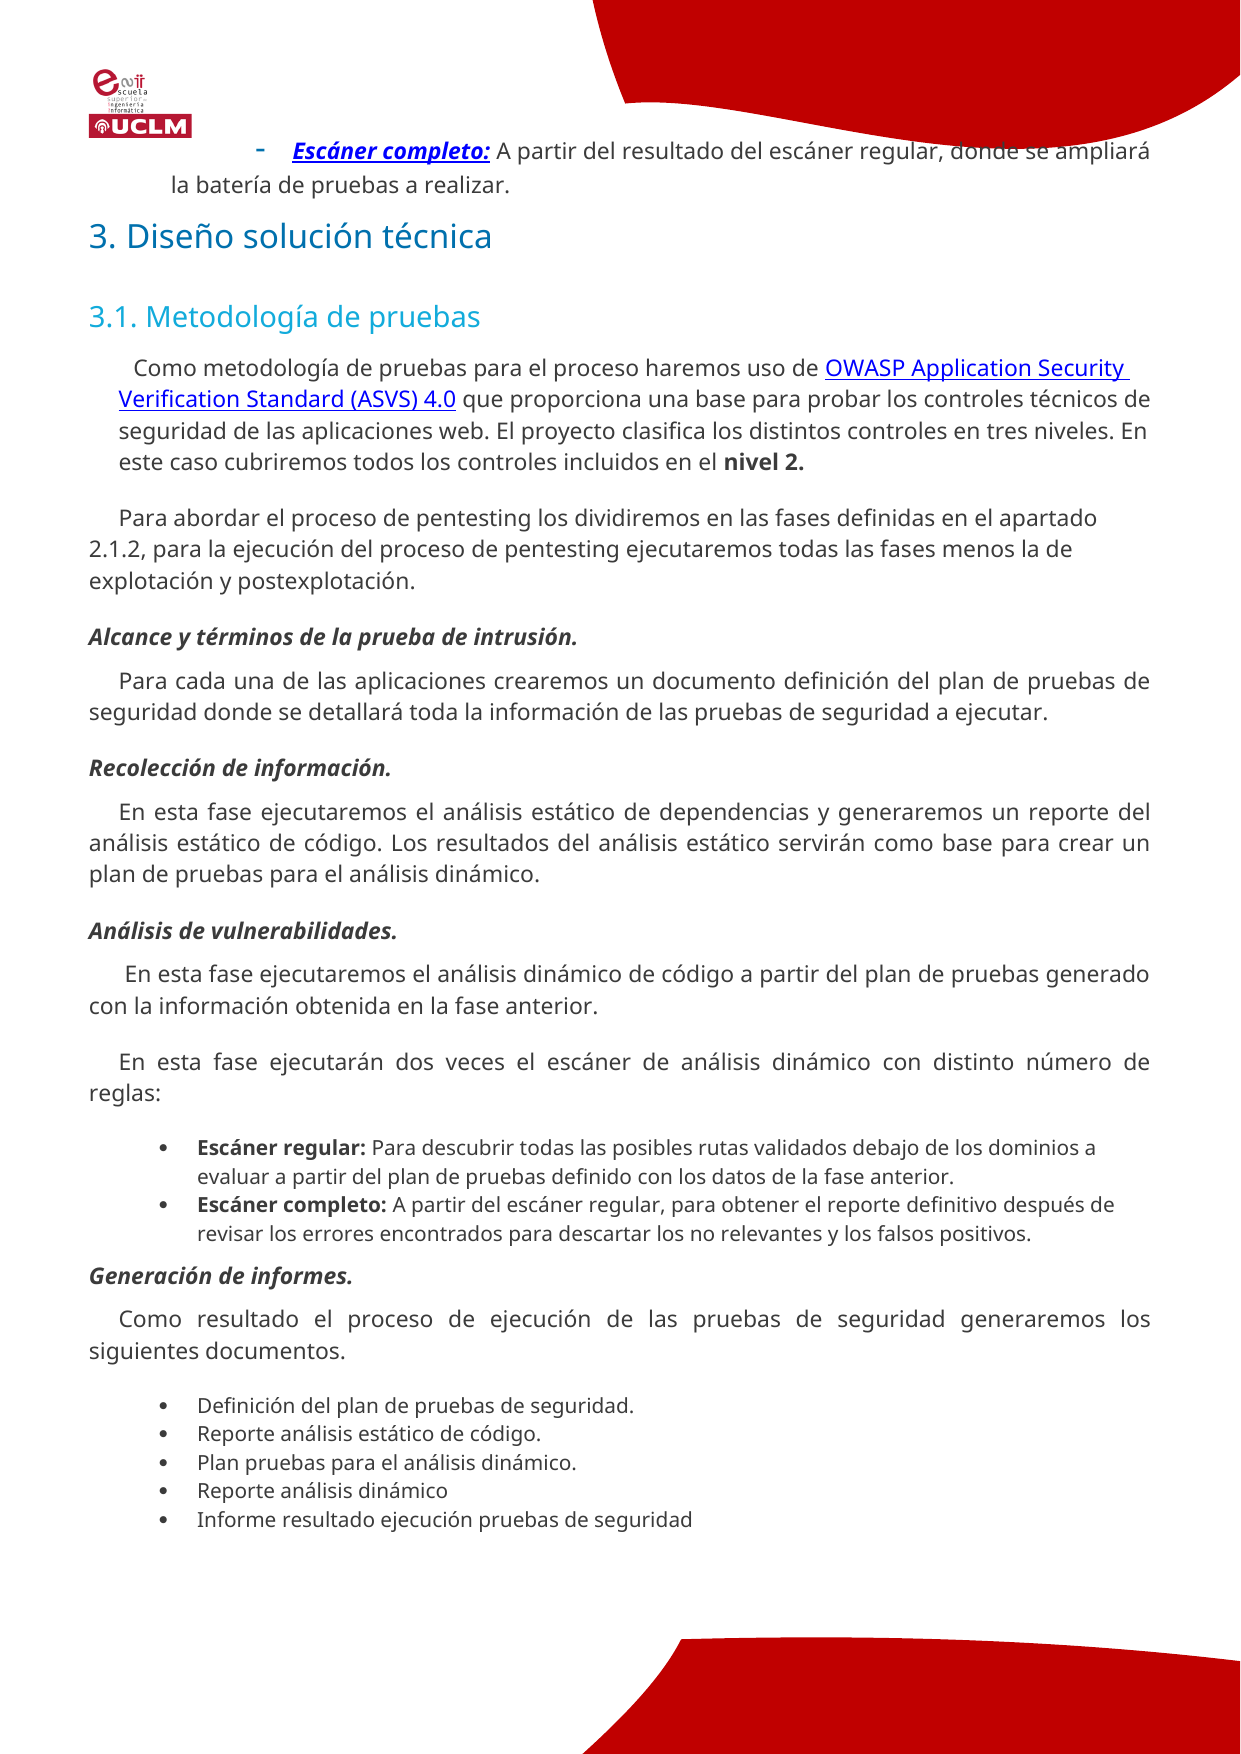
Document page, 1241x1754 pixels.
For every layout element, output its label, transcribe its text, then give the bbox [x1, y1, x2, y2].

list Escáner completo: A partir del escáner regular, para obtener el reporte definitivo después de revisar los errores encontrados para descartar los no relevantes y los falsos positivos. [159, 1190, 1152, 1247]
text En esta fase ejecutaremos el análisis estático de dependencias y generaremos un reporte del análisis estático de código. Los resultados del análisis estático servirán como base para crear un plan de pruebas para el análisis dinámico. [89, 796, 1152, 890]
picture [88, 68, 192, 138]
text Análisis de vulnerabilidades. [89, 915, 1152, 946]
list Definición del plan de pruebas de seguridad. [159, 1391, 1152, 1419]
subtitle Metodología de pruebas [89, 296, 1152, 336]
text Alcance y términos de la prueba de intrusión. [89, 621, 1152, 652]
text Para abordar el proceso de pentesting los dividiremos en las fases definidas en el apartado 2.1.2, para la ejecución del proceso de pentesting ejecutaremos todas las fases menos la de explotación y postexplotación. [89, 502, 1152, 596]
text Recolección de información. [89, 752, 1152, 783]
text Como metodología de pruebas para el proceso haremos uso de OWASP Application Security Verification Standard (ASVS) 4.0 que proporciona una base para probar los controles técnicos de seguridad de las aplicaciones web. El proyecto clasifica los distintos controles en tres niveles. En este caso cubriremos todos los controles incluidos en el nivel 2. [118, 352, 1152, 477]
text En esta fase ejecutaremos el análisis dinámico de código a partir del plan de pruebas generado con la información obtenida en la fase anterior. [89, 958, 1152, 1021]
text Generación de informes. [89, 1260, 1152, 1291]
text Para cada una de las aplicaciones crearemos un documento definición del plan de pruebas de seguridad donde se detallará toda la información de las pruebas de seguridad a ejecutar. [89, 665, 1152, 727]
list Reporte análisis estático de código. [159, 1419, 1152, 1448]
list Escáner completo: A partir del resultado del escáner regular, donde se ampliará la batería de pruebas a realizar. [133, 124, 1152, 201]
list Reporte análisis dinámico [159, 1476, 1152, 1505]
text En esta fase ejecutarán dos veces el escáner de análisis dinámico con distinto número de reglas: [89, 1046, 1152, 1108]
list Escáner regular: Para descubrir todas las posibles rutas validados debajo de los dominios a evaluar a partir del plan de pruebas definido con los datos de la fase anterior. [159, 1133, 1152, 1190]
text Como resultado el proceso de ejecución de las pruebas de seguridad generaremos los siguientes documentos. [89, 1303, 1152, 1366]
list Informe resultado ejecución pruebas de seguridad [159, 1505, 1152, 1533]
subtitle Diseño solución técnica [89, 213, 1152, 258]
list Plan pruebas para el análisis dinámico. [159, 1448, 1152, 1476]
